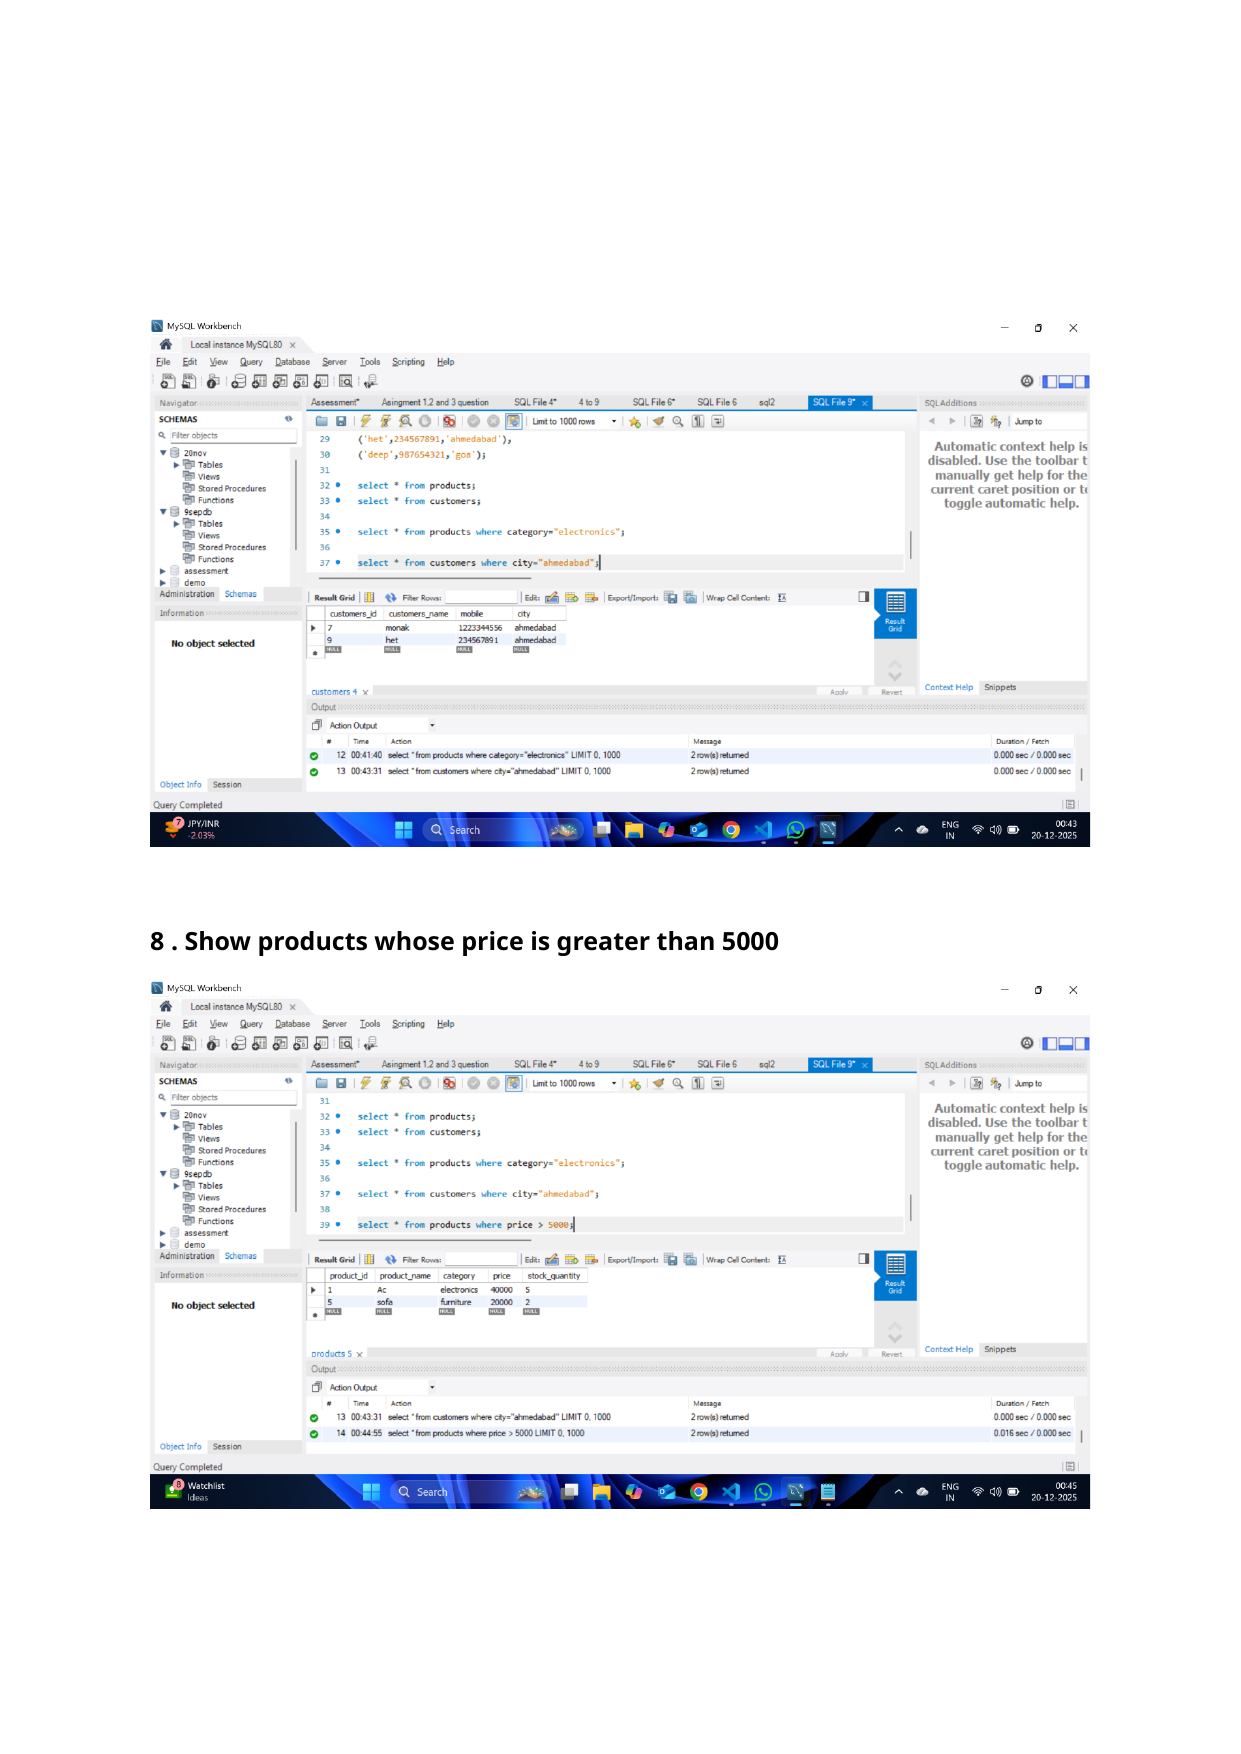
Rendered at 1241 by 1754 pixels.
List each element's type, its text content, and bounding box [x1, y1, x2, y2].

picture [150, 979, 1091, 1509]
text 8 . Show products whose price is greater than 5000 [150, 924, 1090, 958]
picture [150, 317, 1091, 847]
